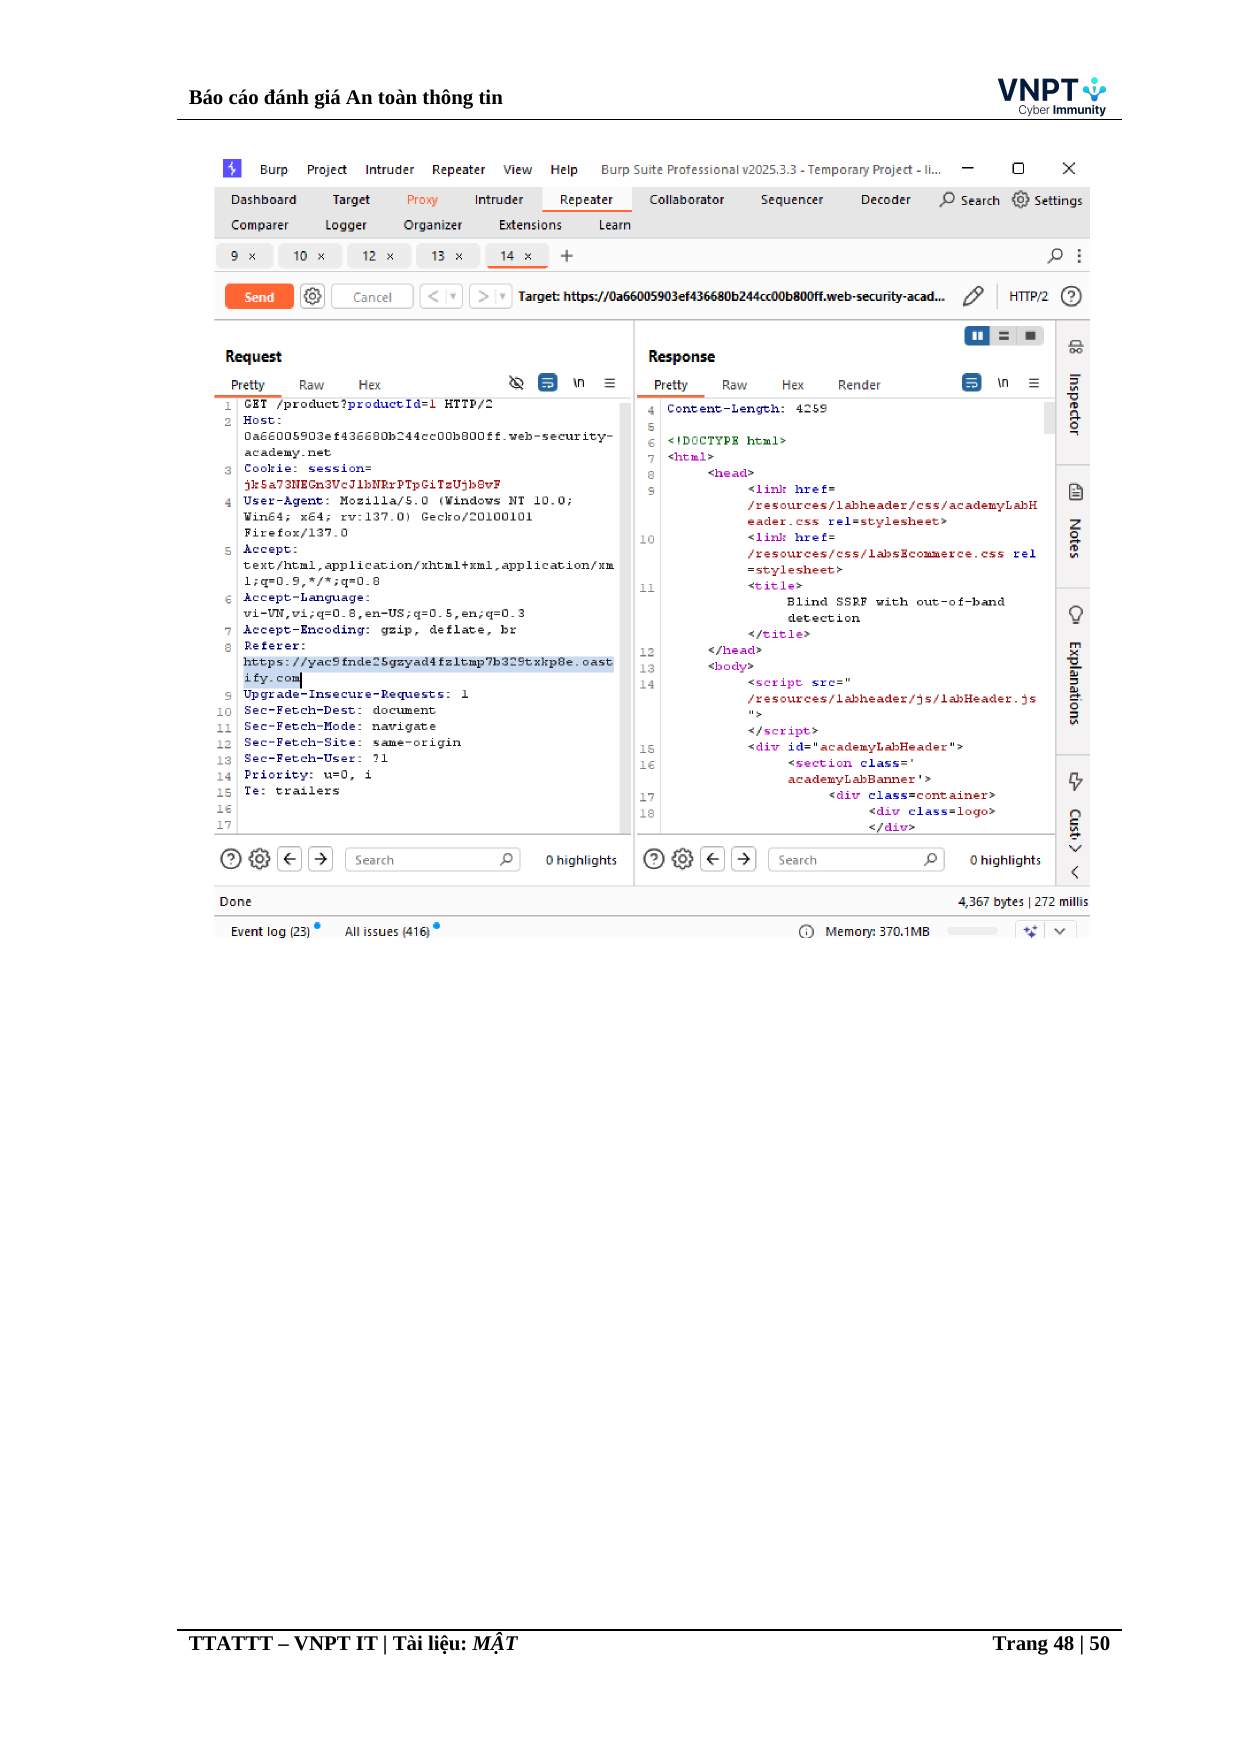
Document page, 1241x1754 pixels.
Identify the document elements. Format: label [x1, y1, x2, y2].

picture [994, 75, 1110, 120]
picture [214, 153, 1090, 938]
